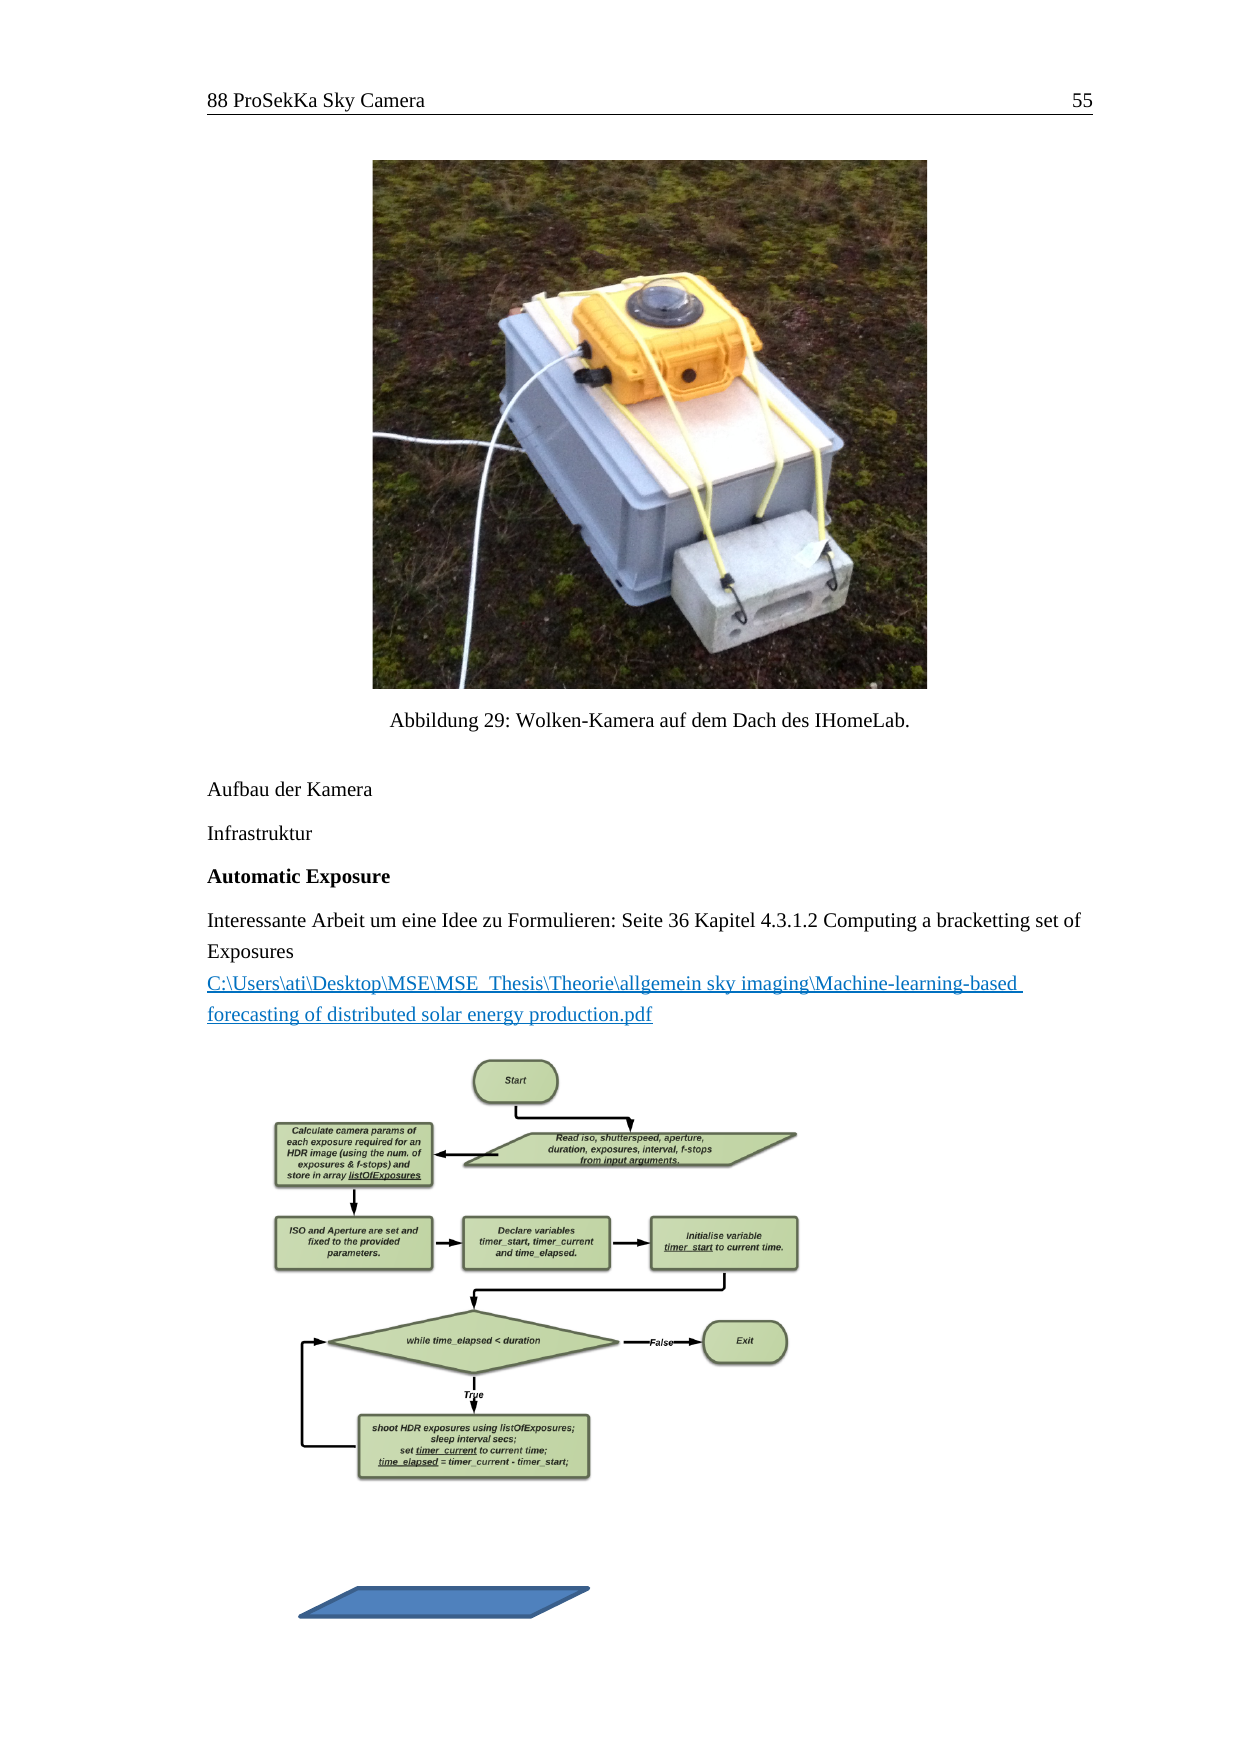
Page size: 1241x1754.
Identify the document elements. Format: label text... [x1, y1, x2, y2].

picture [372, 160, 928, 689]
text Infrastruktur [207, 821, 1093, 845]
text Interessante Arbeit um eine Idee zu Formulieren: Seite 36 Kapitel 4.3.1.2 Computing a bracketting set of Exposures C:\Users\ati\Desktop\MSE\MSE_Thesis\Theorie\allgemein sky imaging\Machine-learning-based forecasting of distributed solar energy production.pdf [207, 908, 1093, 1026]
text Aufbau der Kamera [207, 777, 1093, 801]
text Automatic Exposure [207, 864, 1093, 888]
picture [206, 1045, 845, 1500]
text Abbildung 29: Wolken-Kamera auf dem Dach des IHomeLab. [207, 708, 1093, 732]
